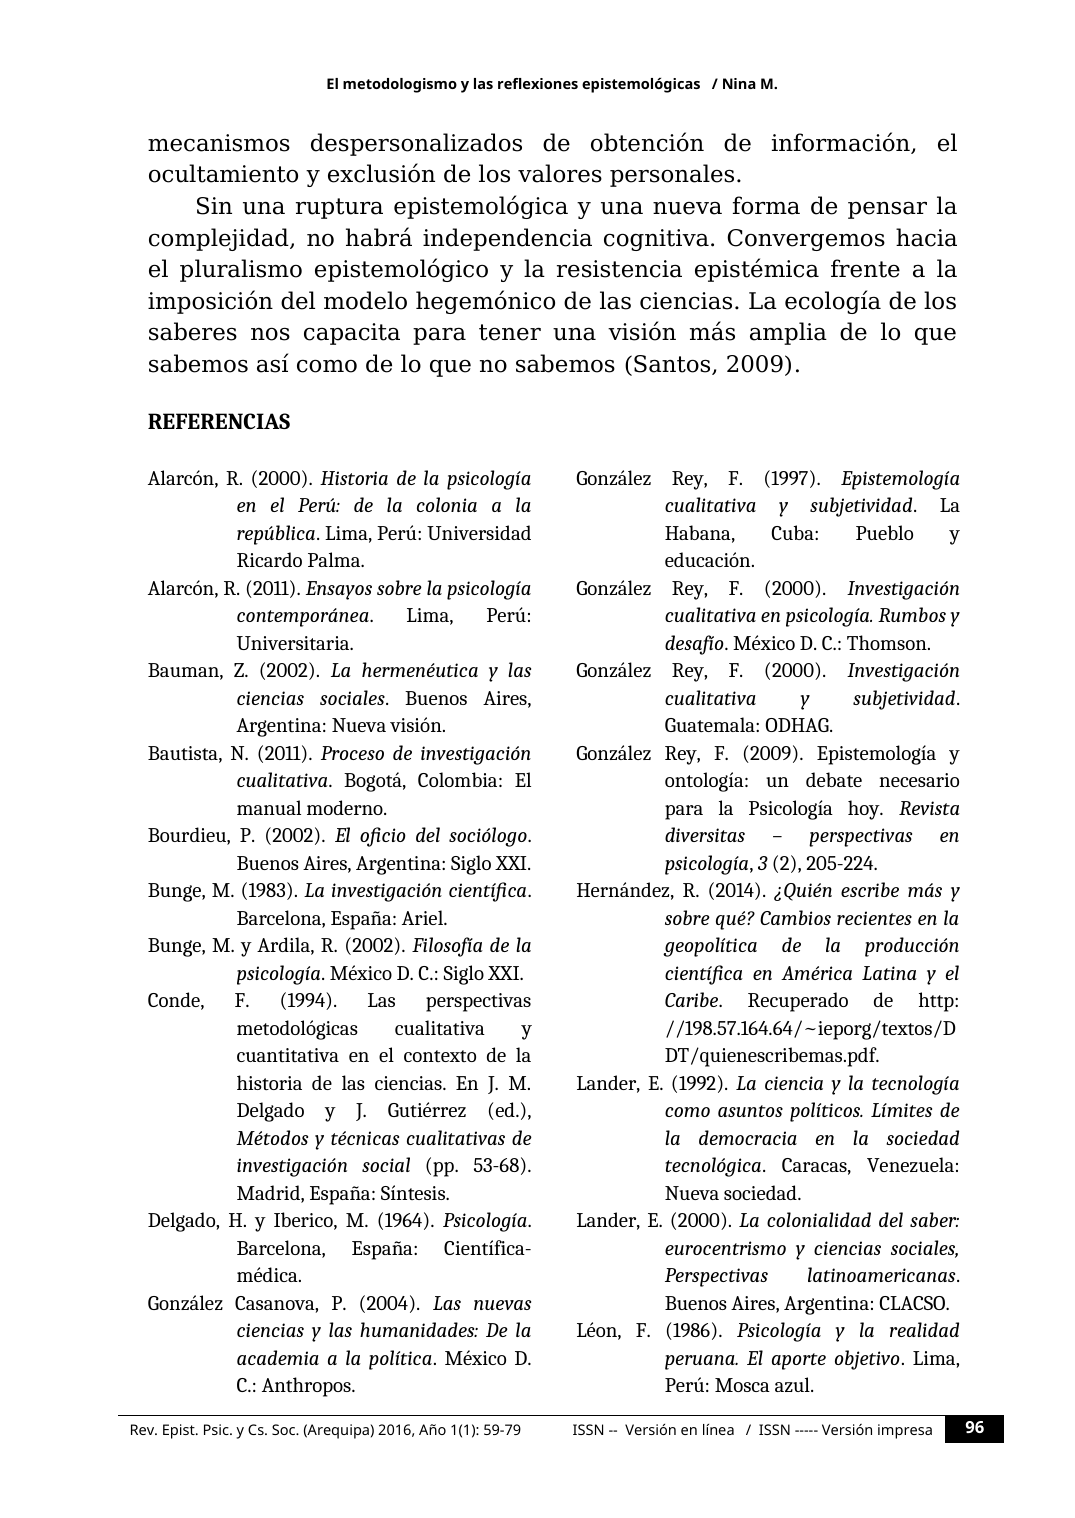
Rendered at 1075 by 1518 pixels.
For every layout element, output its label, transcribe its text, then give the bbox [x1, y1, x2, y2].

text Alarcón, R. (2011). Ensayos sobre la psicología contemporánea. Lima, Perú: Universitaria. [148, 576, 532, 655]
text Bunge, M. y Ardila, R. (2002). Filosofía de la psicología. México D. C.: Siglo XXI. [148, 934, 532, 985]
text Hernández, R. (2014). ¿Quién escribe más y sobre qué? Cambios recientes en la geopolítica de la producción científica en América Latina y el Caribe. Recuperado de http: //198.57.164.64/~ieporg/textos/DDT/quienescribemas.pdf. [576, 879, 960, 1068]
text Bourdieu, P. (2002). El oficio del sociólogo. Buenos Aires, Argentina: Siglo XXI. [148, 824, 532, 875]
text Bauman, Z. (2002). La hermenéutica y las ciencias sociales. Buenos Aires, Argentina: Nueva visión. [148, 659, 532, 738]
text Sin una ruptura epistemológica y una nueva forma de pensar la complejidad, no habrá independencia cognitiva. Convergemos hacia el pluralismo epistemológico y la resistencia epistémica frente a la imposición del modelo hegemónico de las ciencias. La ecología de los saberes nos capacita para tener una visión más amplia de lo que sabemos así como de lo que no sabemos (Santos, 2009). [148, 192, 958, 377]
text Lander, E. (1992). La ciencia y la tecnología como asuntos políticos. Límites de la democracia en la sociedad tecnológica. Caracas, Venezuela: Nueva sociedad. [576, 1071, 960, 1205]
text Delgado, H. y Iberico, M. (1964). Psicología. Barcelona, España: Científica-médica. [148, 1209, 532, 1288]
text González Rey, F. (2000). Investigación cualitativa en psicología. Rumbos y desafío. México D. C.: Thomson. [576, 576, 960, 655]
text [148, 128, 958, 188]
text Alarcón, R. (2000). Historia de la psicología en el Perú: de la colonia a la república. Lima, Perú: Universidad Ricardo Palma. [148, 466, 532, 573]
text Lander, E. (2000). La colonialidad del saber: eurocentrismo y ciencias sociales, Perspectivas latinoamericanas. Buenos Aires, Argentina: CLACSO. [576, 1209, 960, 1315]
text Léon, F. (1986). Psicología y la realidad peruana. El aporte objetivo. Lima, Perú: Mosca azul. [576, 1319, 960, 1398]
text González Casanova, P. (2004). Las nuevas ciencias y las humanidades: De la academia a la política. México D. C.: Anthropos. [148, 1291, 532, 1398]
text González Rey, F. (2000). Investigación cualitativa y subjetividad. Guatemala: ODHAG. [576, 659, 960, 738]
text González Rey, F. (1997). Epistemología cualitativa y subjetividad. La Habana, Cuba: Pueblo y educación. [576, 466, 960, 573]
text Conde, F. (1994). Las perspectivas metodológicas cualitativa y cuantitativa en el contexto de la historia de las ciencias. En J. M. Delgado y J. Gutiérrez (ed.), Métodos y técnicas cualitativas de investigación social (pp. 53-68). Madrid, España: Síntesis. [148, 989, 532, 1205]
text Bunge, M. (1983). La investigación científica. Barcelona, España: Ariel. [148, 879, 532, 930]
text González Rey, F. (2009). Epistemología y ontología: un debate necesario para la Psicología hoy. Revista diversitas – perspectivas en psicología, 3 (2), 205-224. [576, 741, 960, 875]
text REFERENCIAS [148, 408, 958, 435]
text Bautista, N. (2011). Proceso de investigación cualitativa. Bogotá, Colombia: El manual moderno. [148, 741, 532, 820]
